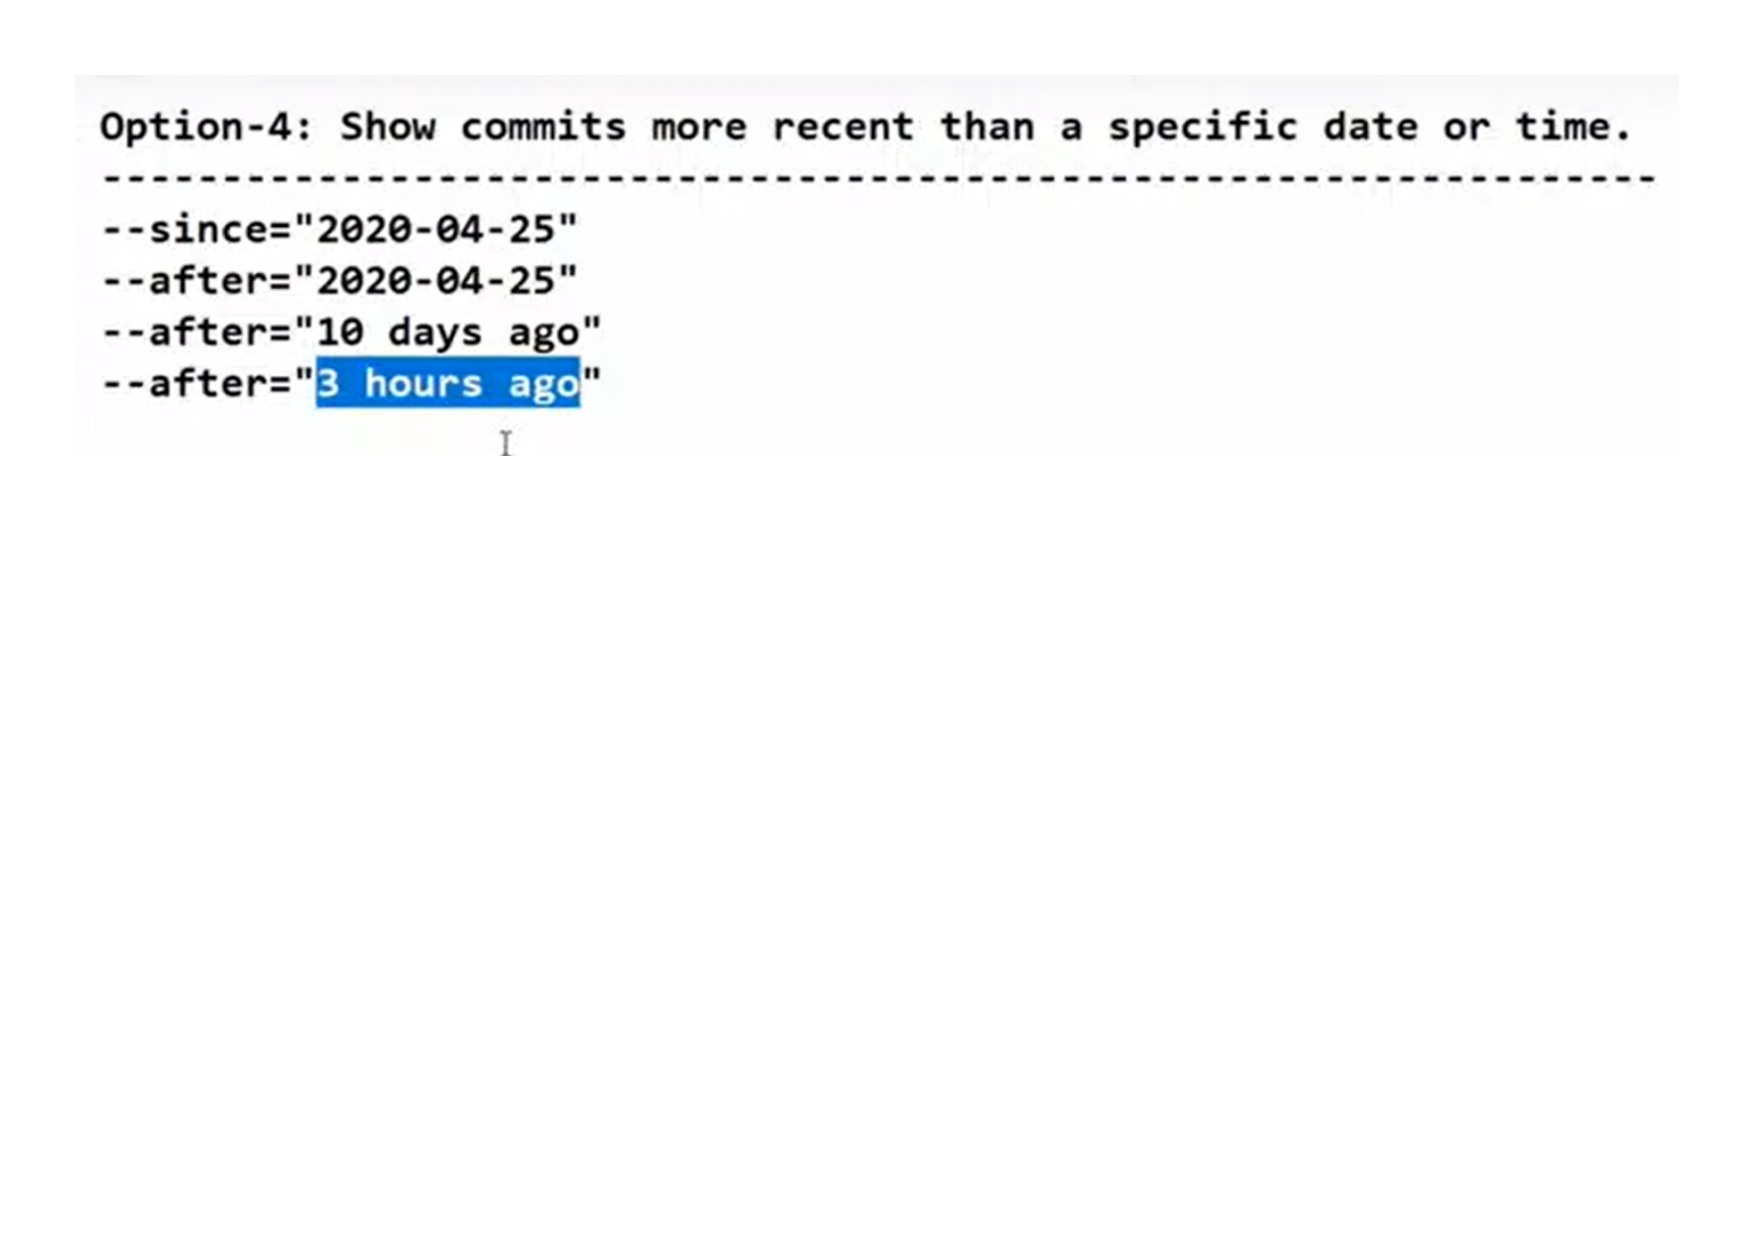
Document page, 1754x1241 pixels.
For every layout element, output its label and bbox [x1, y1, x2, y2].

picture [75, 75, 1679, 456]
